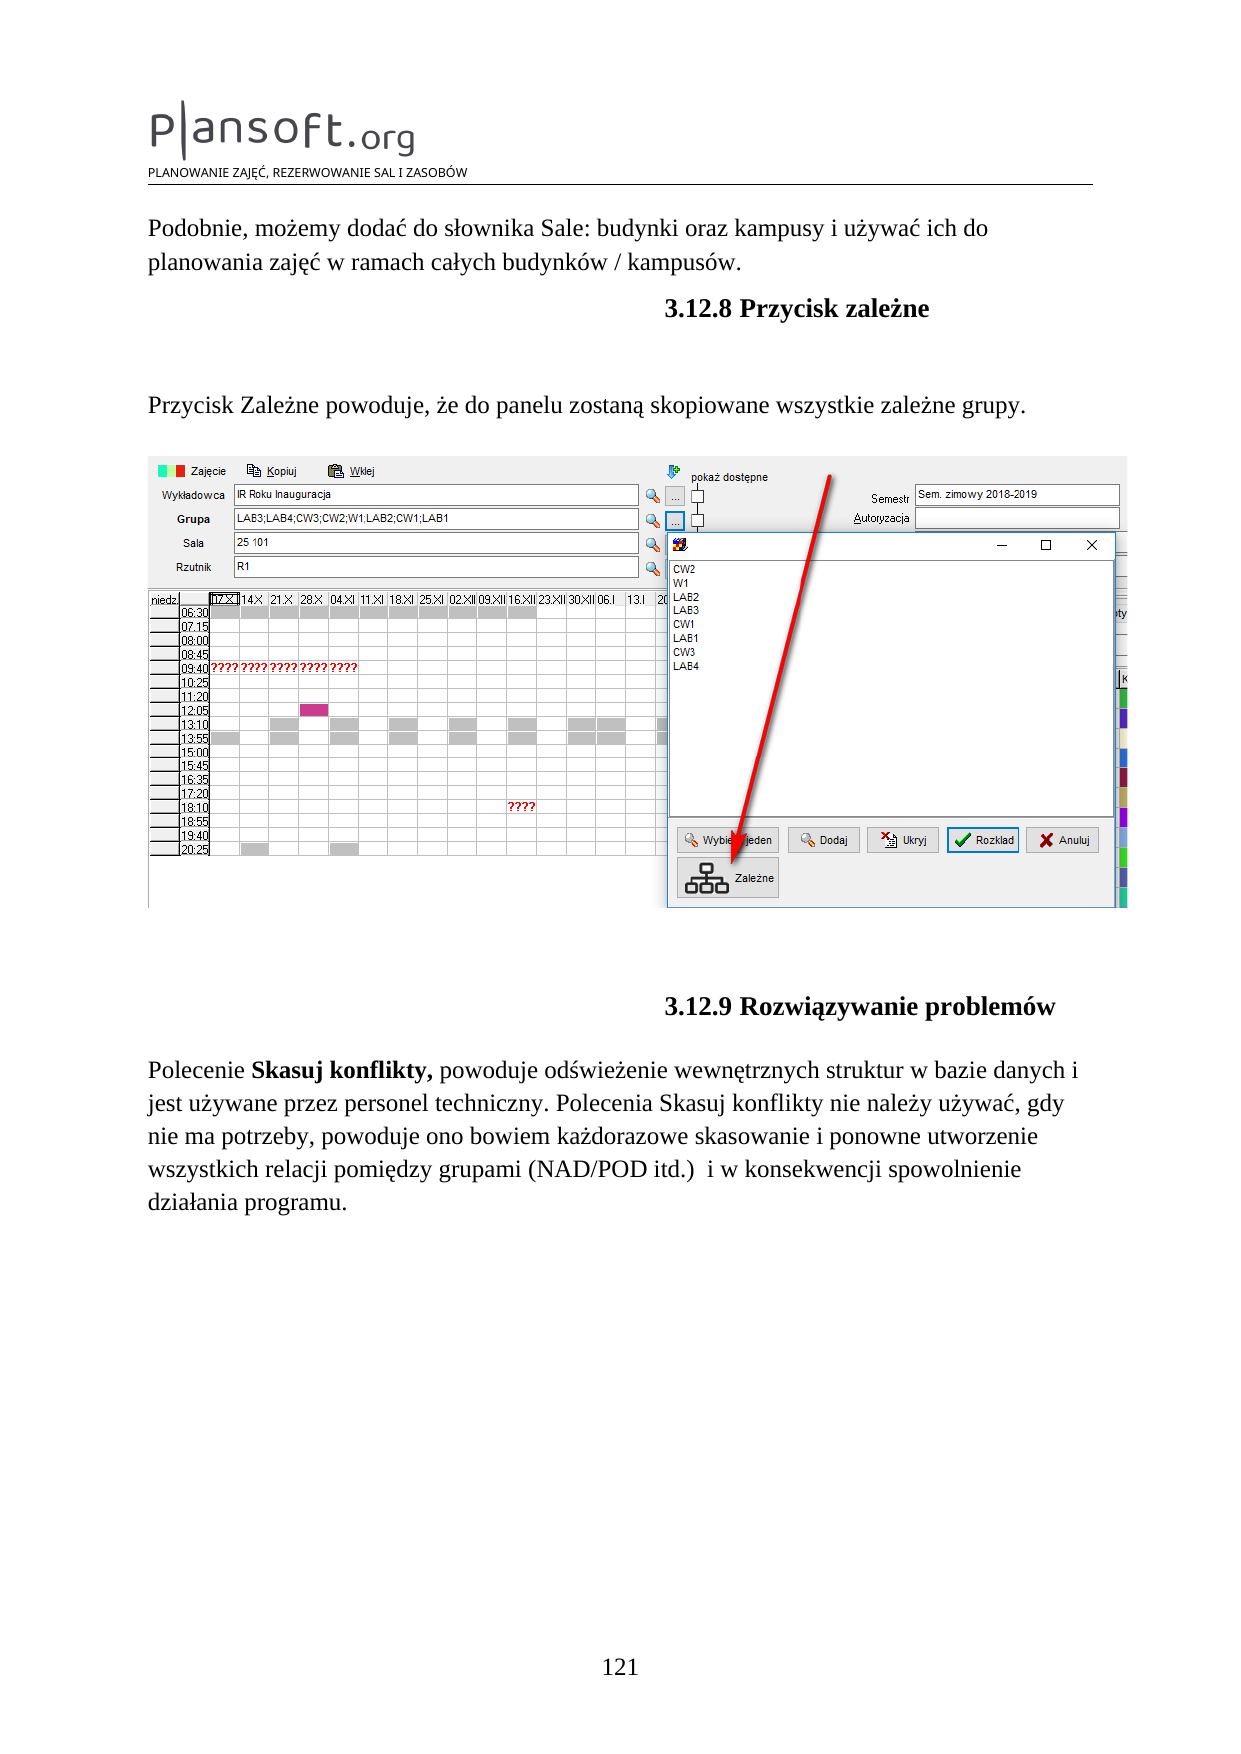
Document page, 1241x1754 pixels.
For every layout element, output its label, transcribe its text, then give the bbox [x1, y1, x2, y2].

subtitle Przycisk zależne [664, 292, 1093, 323]
text Przycisk Zależne powoduje, że do panelu zostaną skopiowane wszystkie zależne grupy. [148, 390, 1093, 419]
text Podobnie, możemy dodać do słownika Sale: budynki oraz kampusy i używać ich do planowania zajęć w ramach całych budynków / kampusów. [148, 213, 1093, 275]
picture [147, 73, 418, 165]
picture [147, 456, 1128, 908]
text Polecenie Skasuj konflikty, powoduje odświeżenie wewnętrznych struktur w bazie danych i jest używane przez personel techniczny. Polecenia Skasuj konflikty nie należy używać, gdy nie ma potrzeby, powoduje ono bowiem każdorazowe skasowanie i ponowne utworzenie wszystkich relacji pomiędzy grupami (NAD/POD itd.) i w konsekwencji spowolnienie działania programu. [148, 1055, 1093, 1216]
subtitle Rozwiązywanie problemów [664, 990, 1093, 1021]
